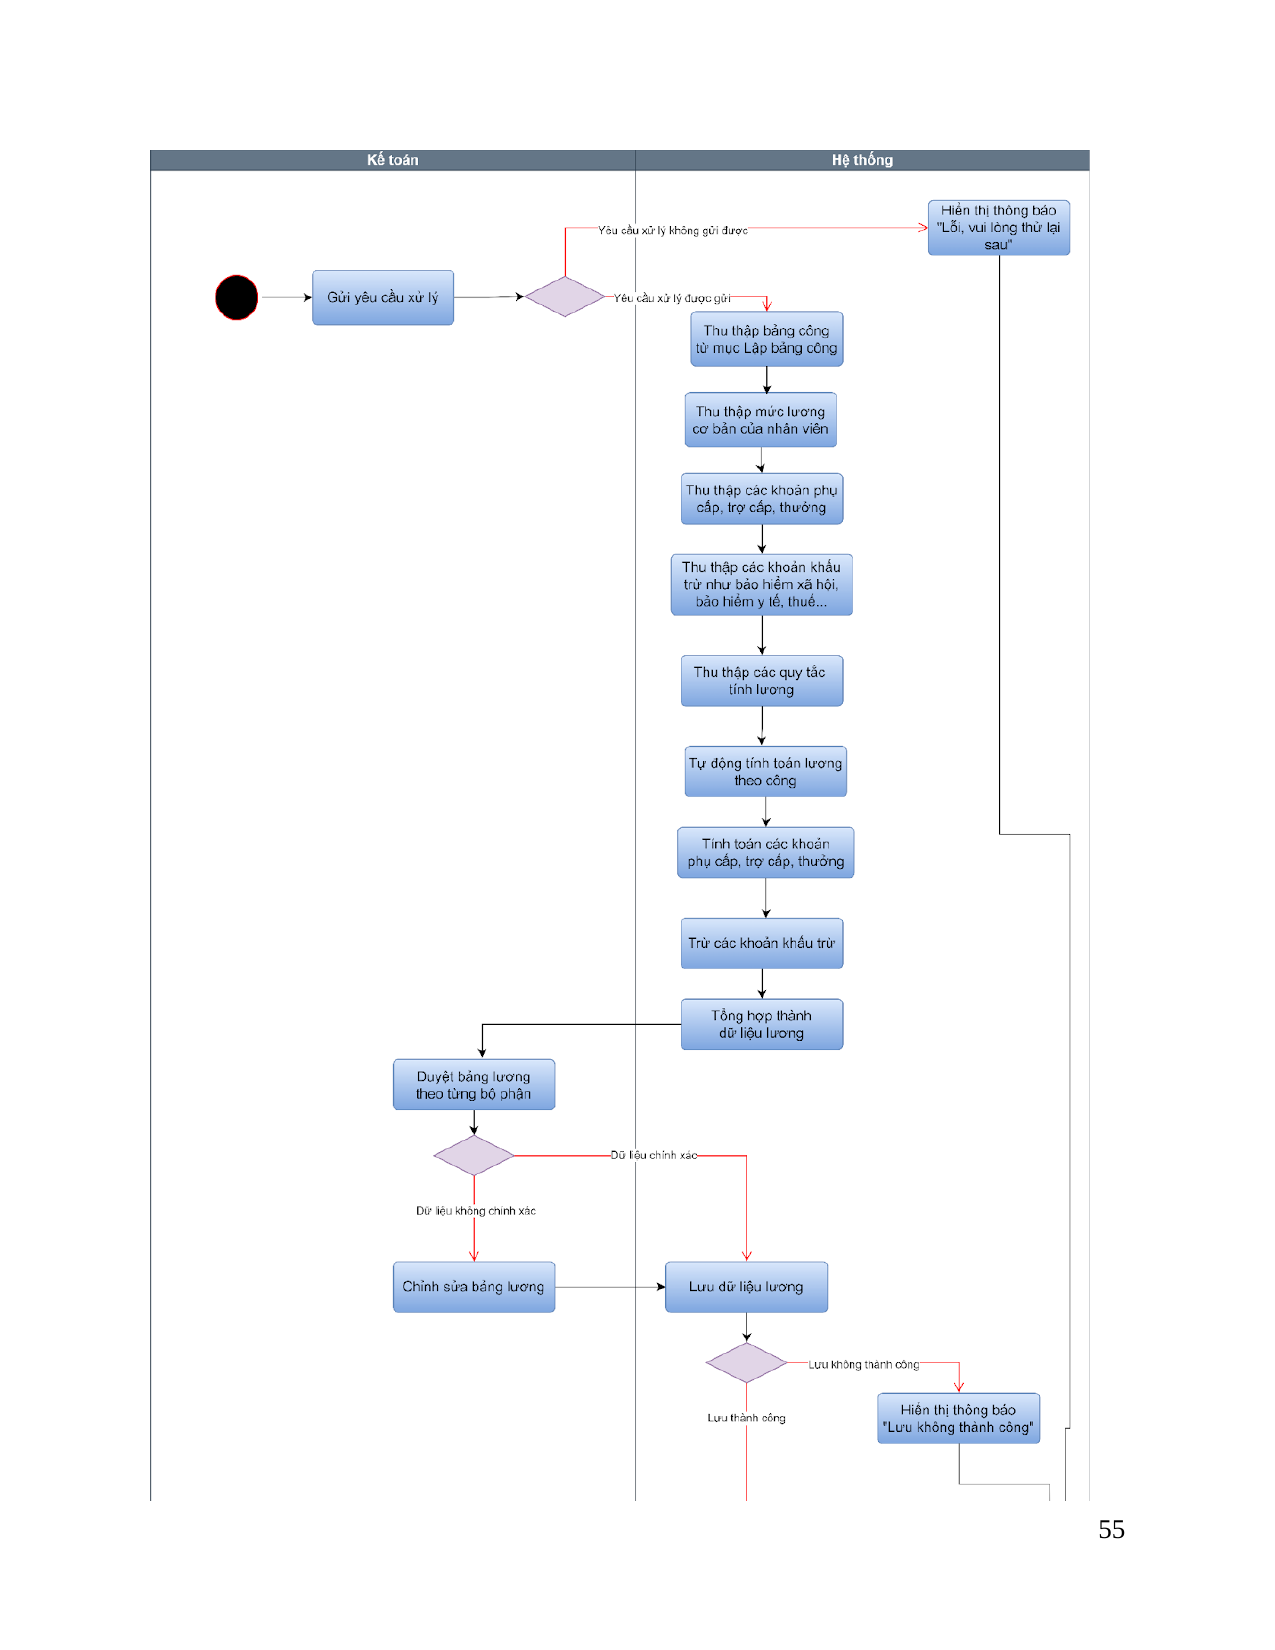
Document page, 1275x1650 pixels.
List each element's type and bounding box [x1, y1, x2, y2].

picture [150, 150, 1090, 1501]
